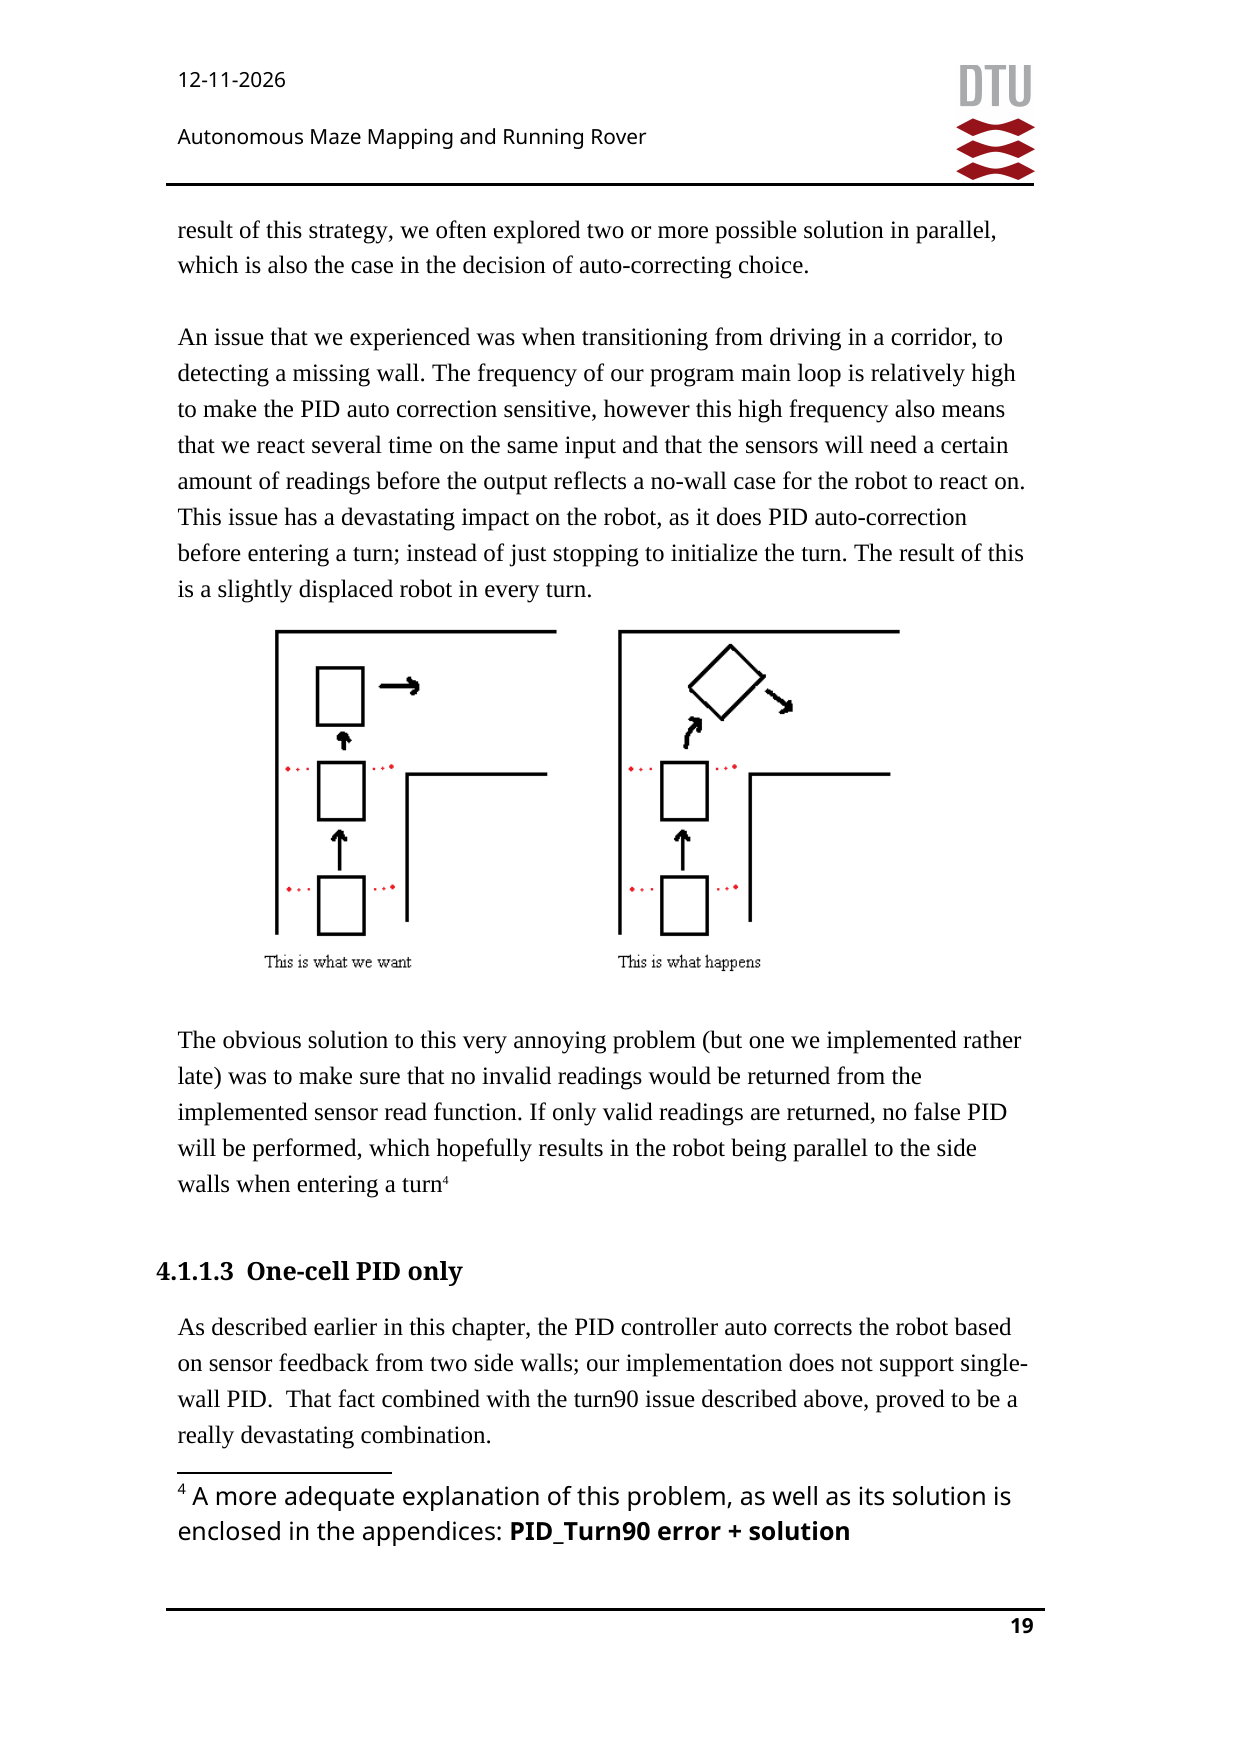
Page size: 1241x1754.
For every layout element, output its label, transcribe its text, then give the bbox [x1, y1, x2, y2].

text As described earlier in this chapter, the PID controller auto corrects the robot based on sensor feedback from two side walls; our implementation does not support single-wall PID. That fact combined with the turn90 issue described above, proved to be a really devastating combination. [177, 1312, 1033, 1449]
picture [224, 610, 987, 1019]
text The obvious solution to this very annoying problem (but one we implemented rather late) was to make sure that no invalid readings would be returned from the implemented sensor read function. If only valid readings are returned, no false PID will be performed, which hopefully results in the robot being parallel to the side walls when entering a turn [177, 1025, 1033, 1198]
picture [956, 65, 1035, 180]
subtitle One-cell PID only [156, 1253, 1033, 1287]
text An issue that we experienced was when transitioning from driving in a corridor, to detecting a missing wall. The frequency of our program main loop is relatively high to make the PID auto correction sensitive, however this high frequency also means that we react several time on the same input and that the sensors will need a certain amount of readings before the output reflects a no-wall case for the robot to react on. This issue has a devastating impact on the robot, as it does PID auto-correction before entering a turn; instead of just stopping to initialize the turn. The result of this is a slightly displaced robot in every turn. [177, 322, 1033, 603]
